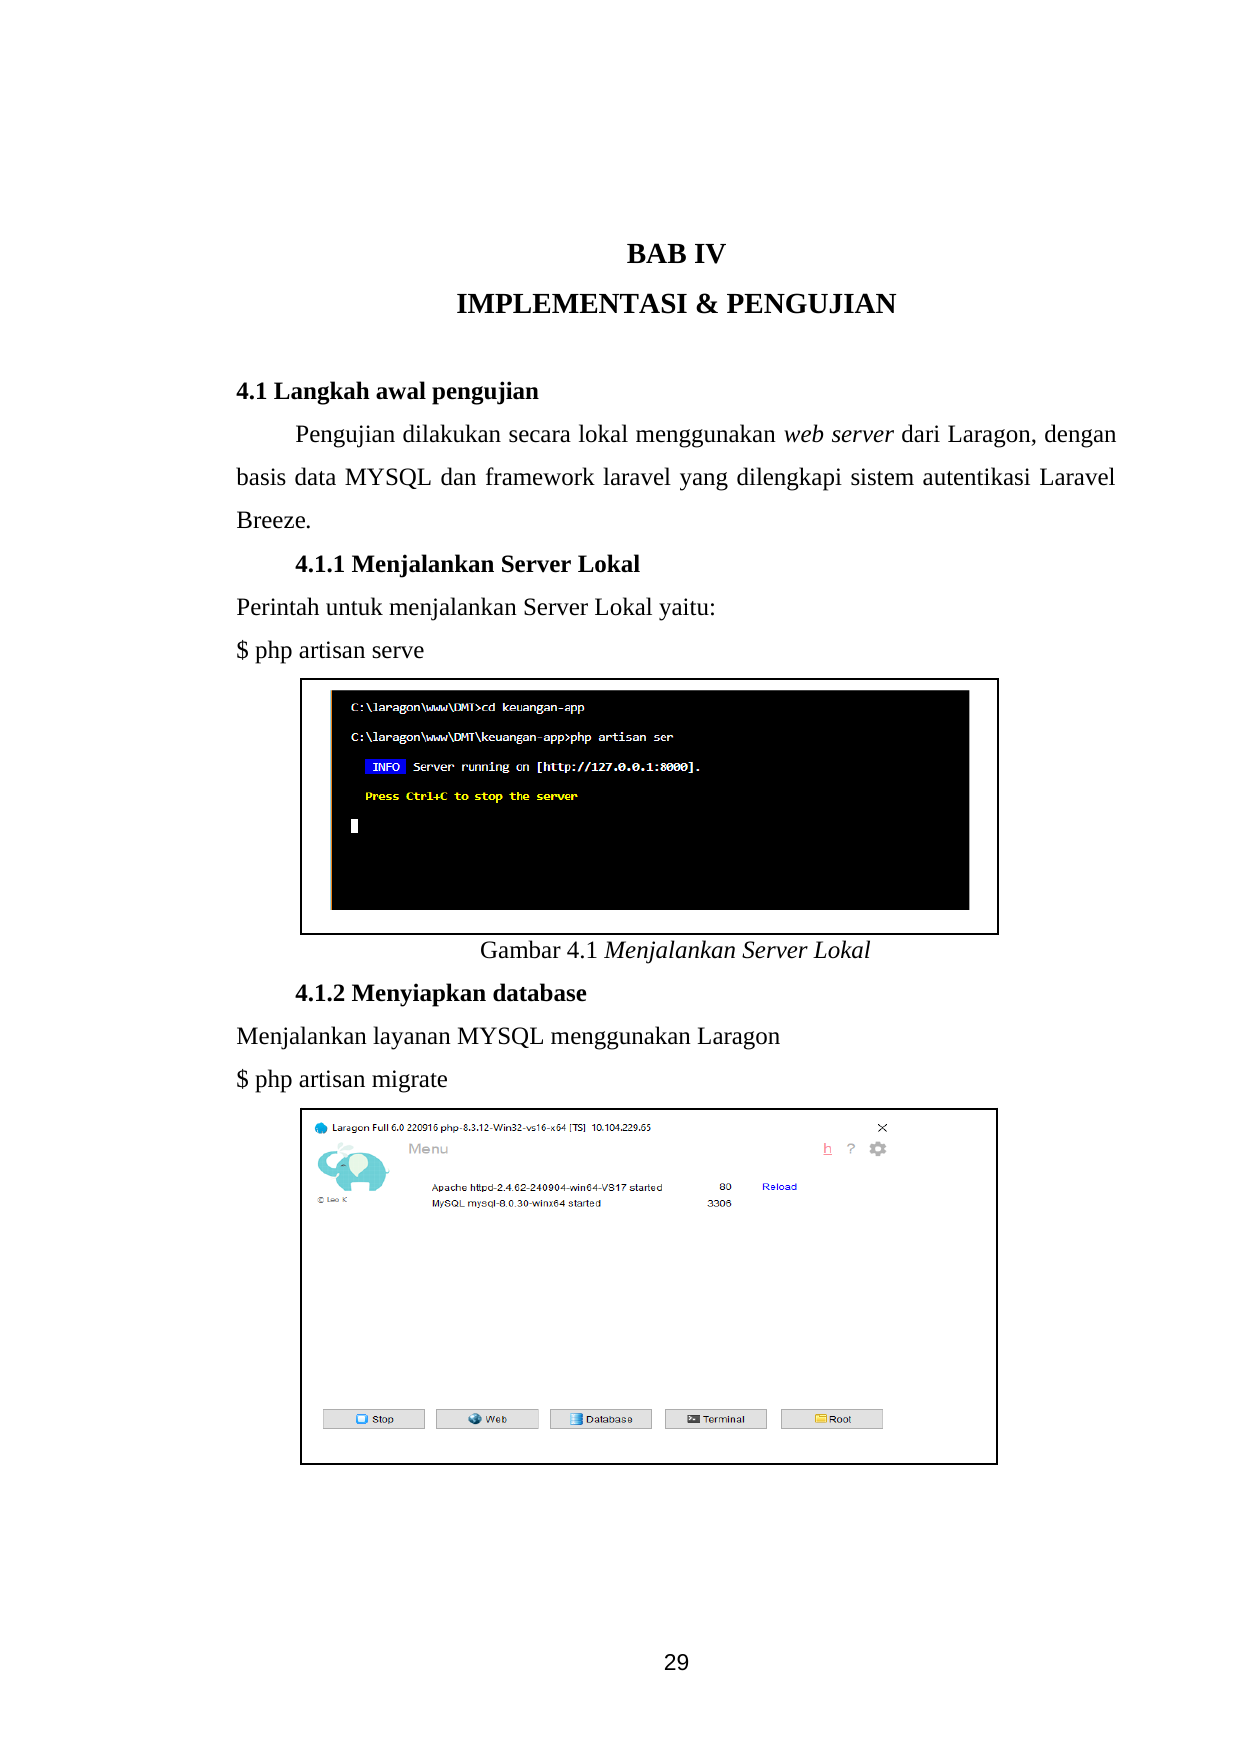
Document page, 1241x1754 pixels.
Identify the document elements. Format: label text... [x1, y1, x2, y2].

text Perintah untuk menjalankan Server Lokal yaitu: [236, 592, 1117, 621]
text $ php artisan serve [236, 635, 1117, 664]
subtitle Gambar 4.1 Menjalankan Server Lokal [236, 935, 1117, 964]
text Pengujian dilakukan secara lokal menggunakan web server dari Laragon, dengan basis data MYSQL dan framework laravel yang dilengkapi sistem autentikasi Laravel Breeze. [236, 419, 1117, 534]
subtitle 4.1.1 Menjalankan Server Lokal [236, 549, 1117, 577]
text Menjalankan layanan MYSQL menggunakan Laragon [236, 1021, 1117, 1050]
picture [330, 690, 970, 910]
picture [311, 1120, 895, 1440]
subtitle 4.1 Langkah awal pengujian [236, 376, 1117, 405]
text $ php artisan migrate [236, 1064, 1117, 1093]
subtitle BAB IV [236, 236, 1117, 270]
subtitle 4.1.2 Menyiapkan database [236, 978, 1117, 1007]
subtitle IMPLEMENTASI & PENGUJIAN [236, 286, 1117, 320]
table_header [302, 680, 997, 933]
table_header [302, 1110, 996, 1463]
